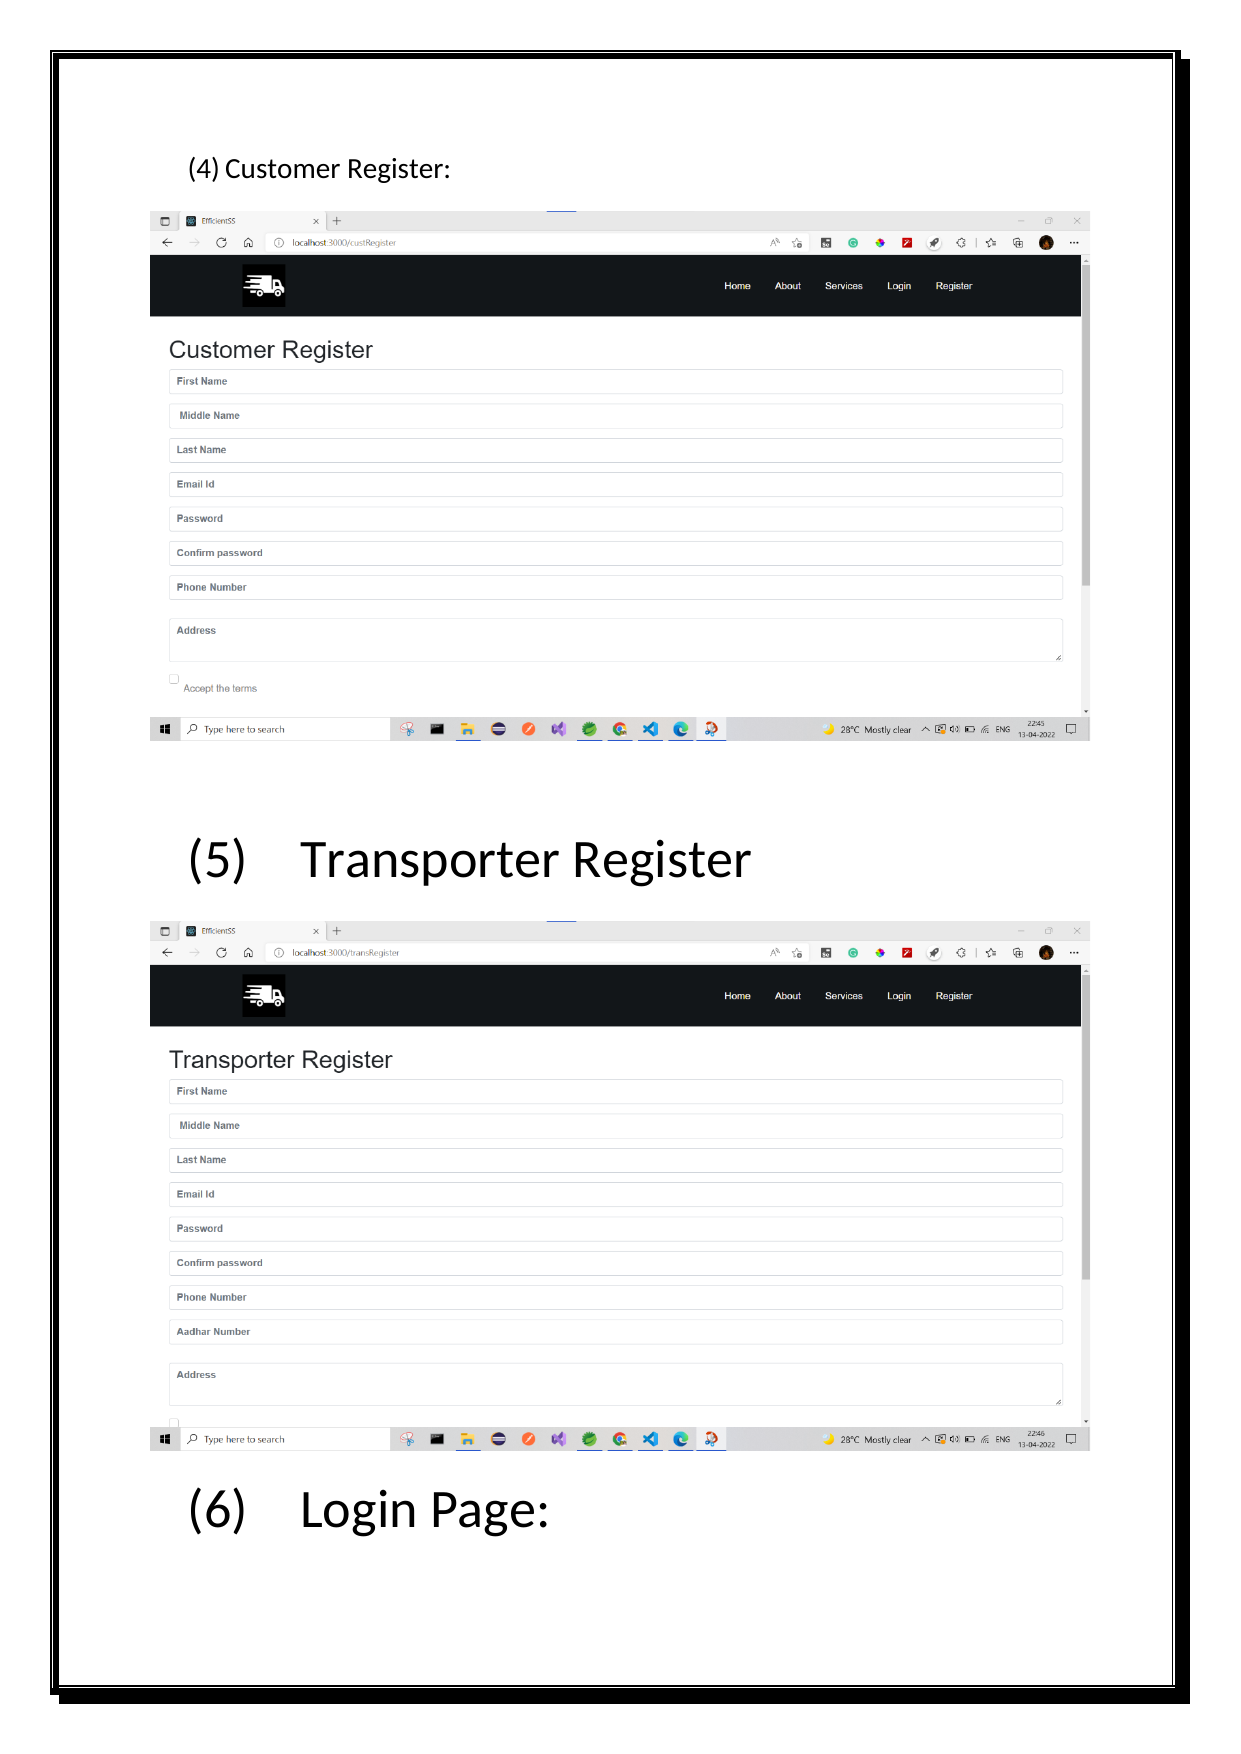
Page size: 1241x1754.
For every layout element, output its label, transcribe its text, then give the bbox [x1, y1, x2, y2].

picture [150, 211, 1091, 741]
list Customer Register: [187, 150, 1081, 186]
picture [150, 921, 1091, 1451]
list Login Page: [187, 1475, 1081, 1541]
list Transporter Register [187, 824, 1081, 891]
